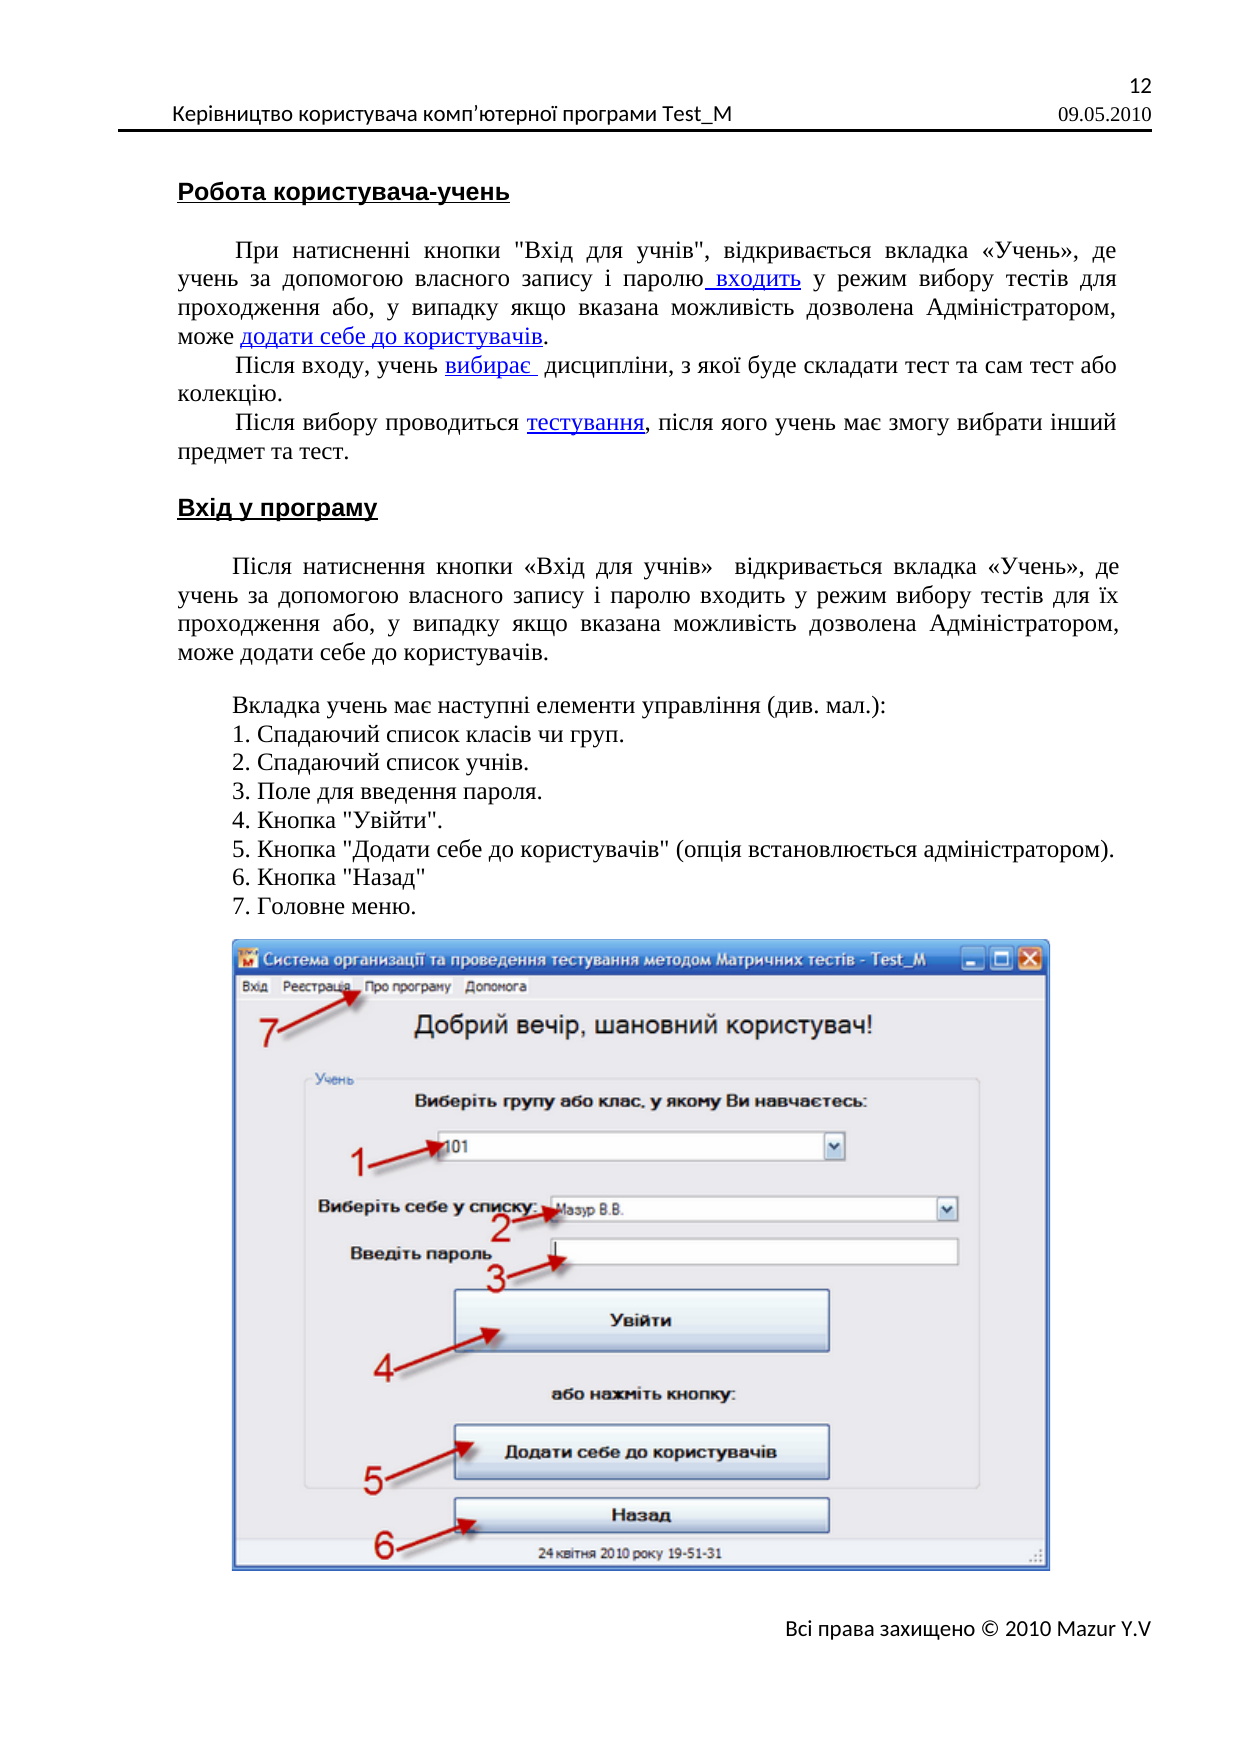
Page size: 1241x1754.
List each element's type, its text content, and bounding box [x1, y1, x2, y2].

text 1. Спадаючий список класів чи груп. [177, 719, 1120, 747]
subtitle Вхід у програму [177, 493, 1152, 522]
text 7. Головне меню. [177, 891, 1120, 920]
text Після натиснення кнопки «Вхід для учнів» відкривається вкладка «Учень», де учень за допомогою власного запису і паролю входить у режим вибору тестів для їх проходження або, у випадку якщо вказана можливість дозволена Адміністратором, може додати себе до користувачів. [177, 551, 1120, 666]
text Після входу, учень вибирає дисципліни, з якої буде складати тест та сам тест або колекцію. [177, 350, 1117, 407]
picture [231, 939, 1051, 1571]
text Після вибору проводиться тестування, після яого учень має змогу вибрати інший предмет та тест. [177, 407, 1117, 465]
text 4. Кнопка "Увійти". [177, 805, 1120, 834]
subtitle Робота користувача-учень [177, 177, 1152, 206]
text 6. Кнопка "Назад" [177, 862, 1120, 891]
text 5. Кнопка "Додати себе до користувачів" (опція встановлюється адміністратором). [177, 834, 1120, 862]
text 2. Спадаючий список учнів. [177, 747, 1120, 776]
text Вкладка учень має наступні елементи управління (див. мал.): [177, 690, 1120, 719]
text При натисненні кнопки "Вхід для учнів", відкривається вкладка «Учень», де учень за допомогою власного запису і паролю входить у режим вибору тестів для проходження або, у випадку якщо вказана можливість дозволена Адміністратором, може додати себе до користувачів. [177, 235, 1117, 350]
text 3. Поле для введення пароля. [177, 776, 1120, 805]
